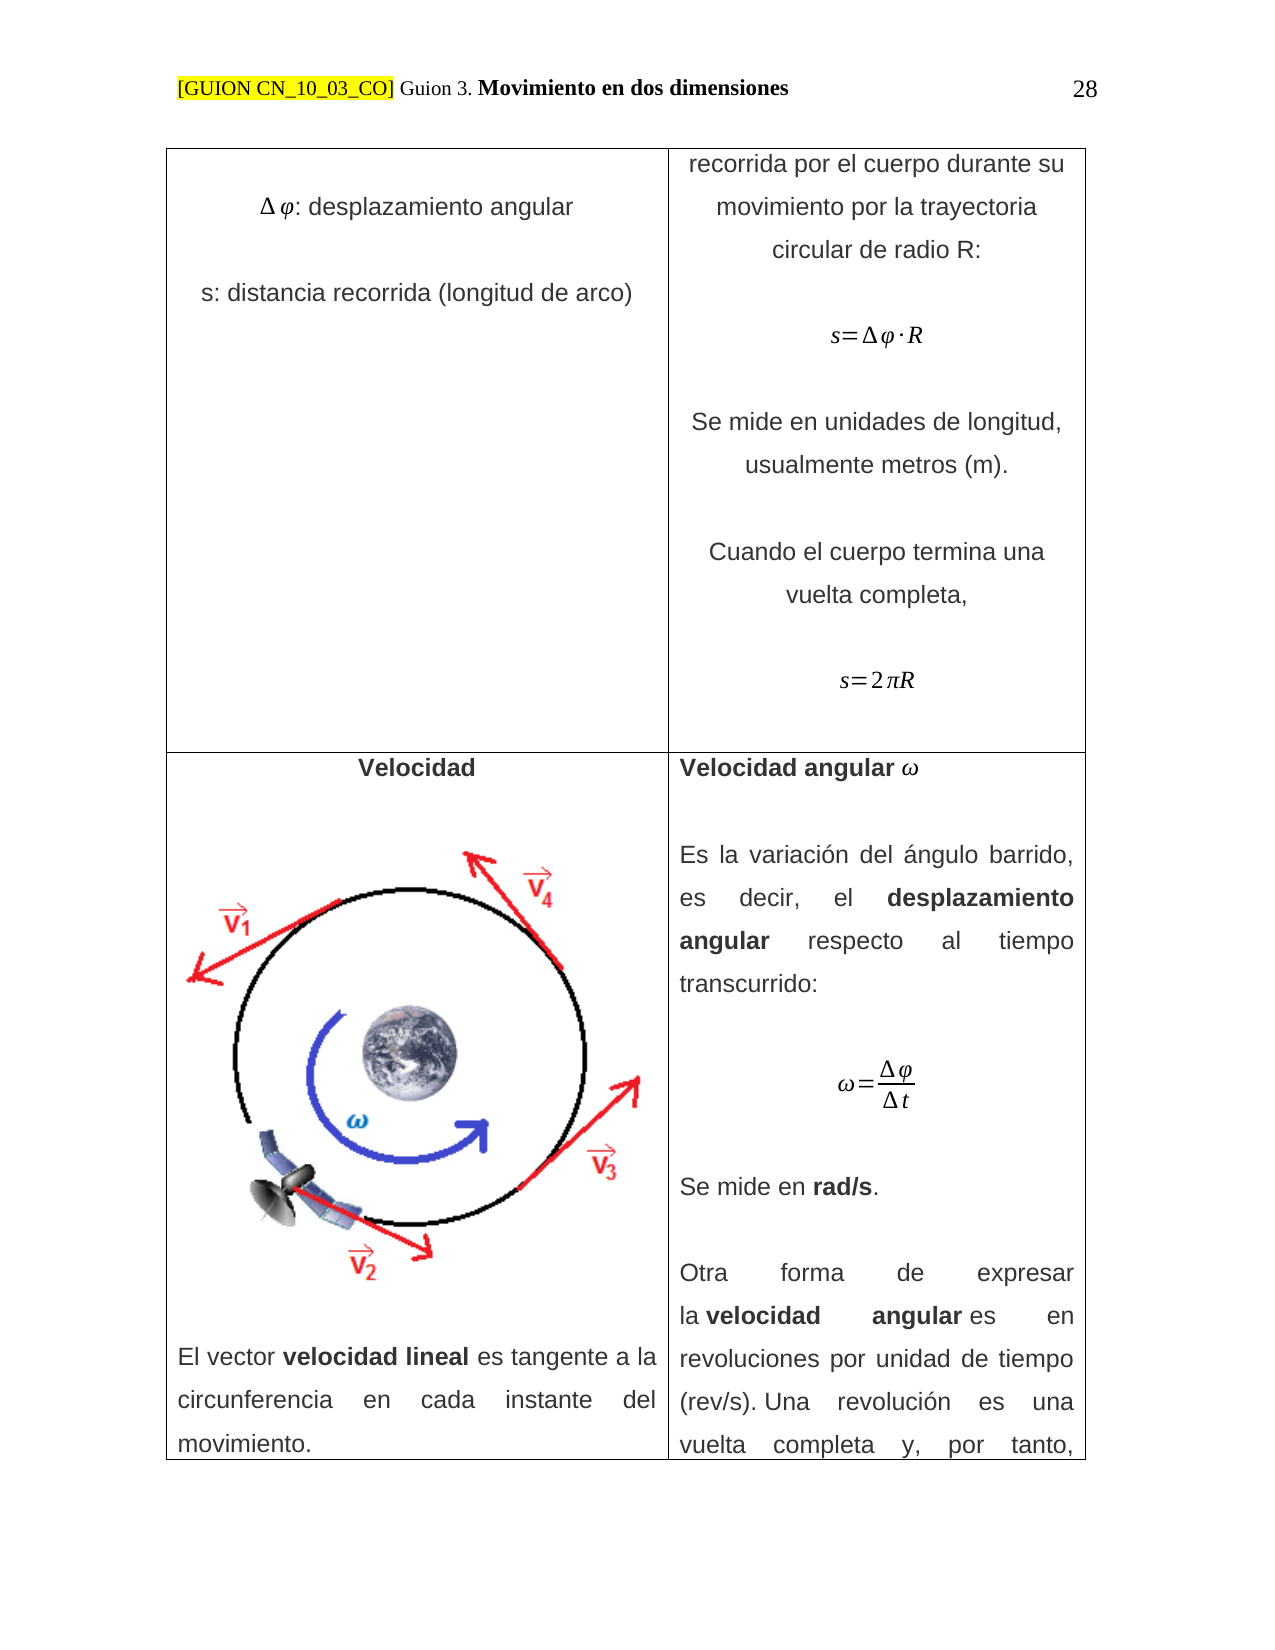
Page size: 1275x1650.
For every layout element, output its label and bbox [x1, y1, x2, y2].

table_cell [167, 753, 668, 1459]
table_cell [669, 149, 1085, 752]
table_cell [669, 753, 1085, 1459]
picture [177, 839, 656, 1285]
